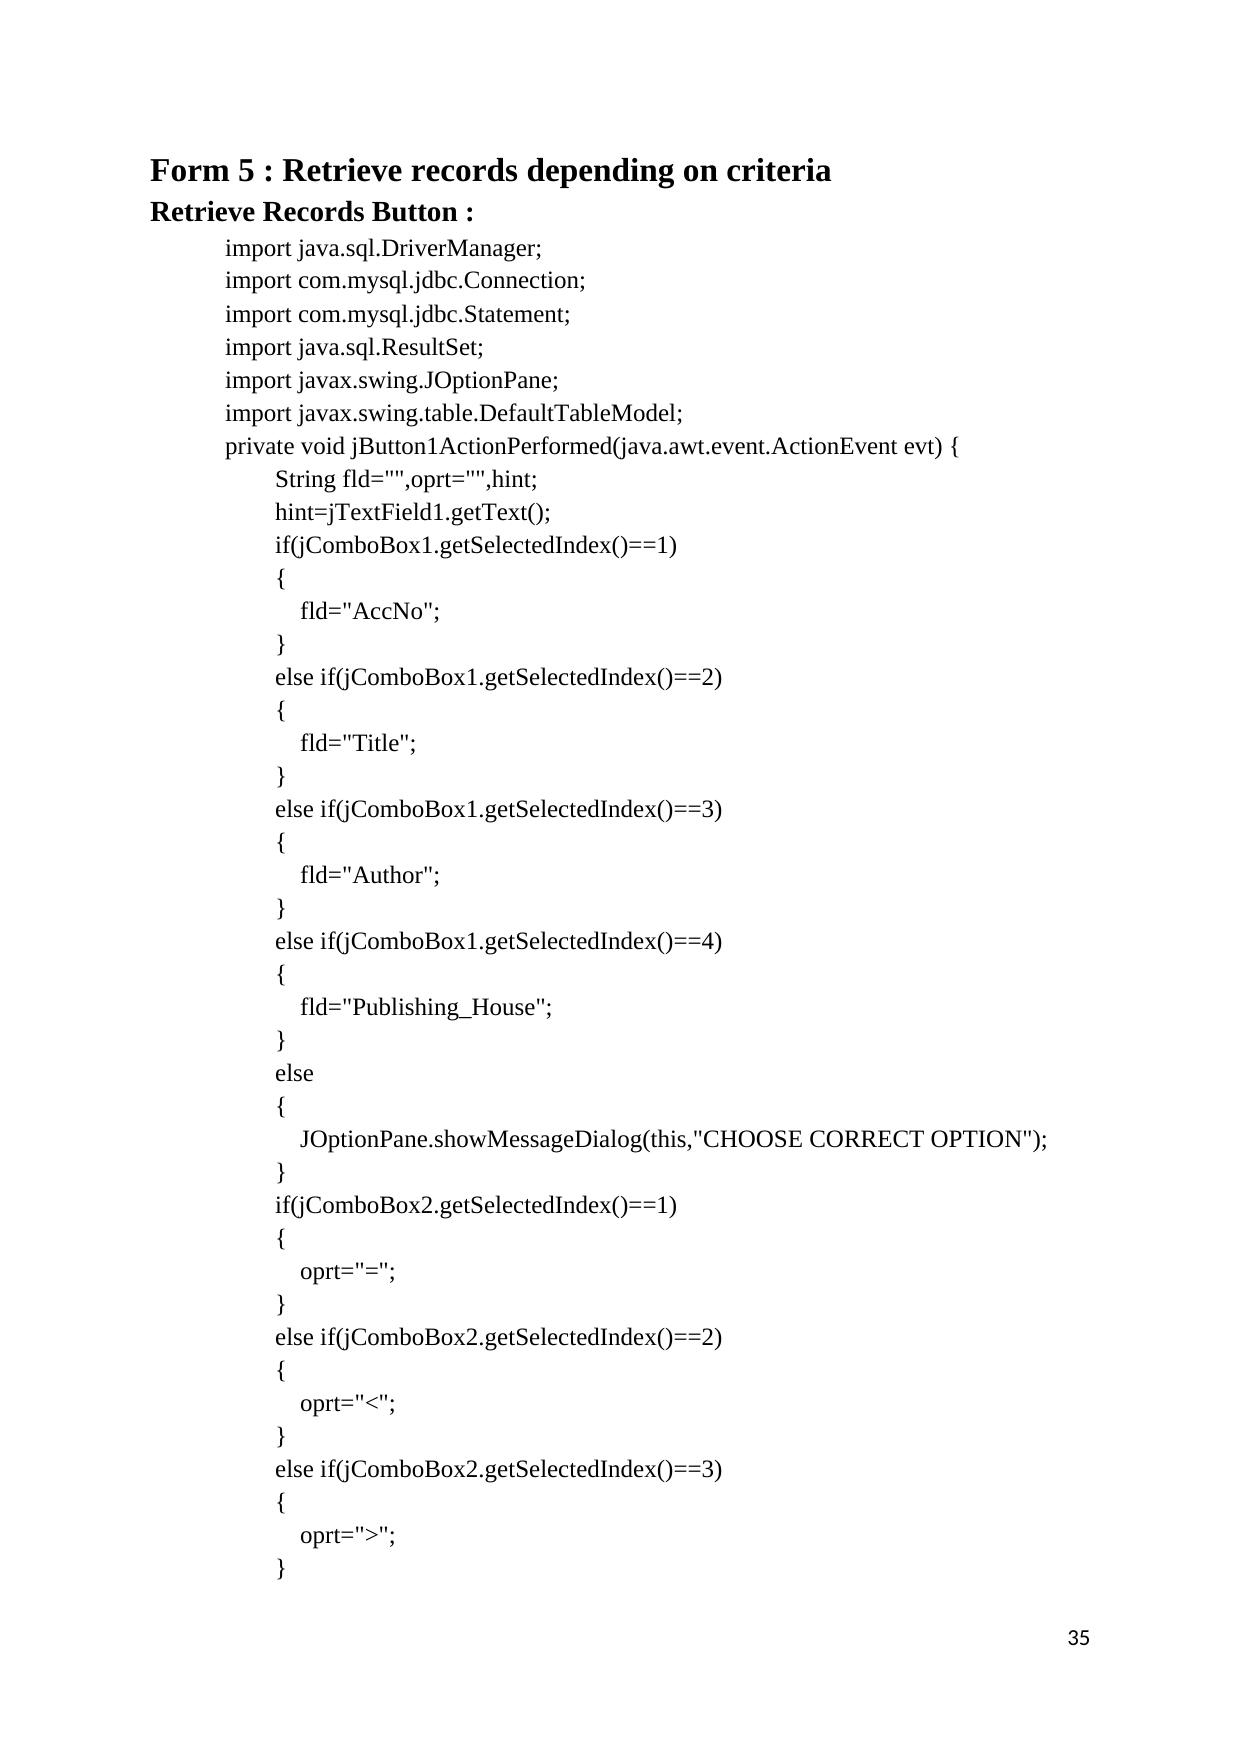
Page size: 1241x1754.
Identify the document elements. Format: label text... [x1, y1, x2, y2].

list Form 5 : Retrieve records depending on criteria [150, 150, 1090, 188]
list private void jButton1ActionPerformed(java.awt.event.ActionEvent evt) { [225, 431, 1090, 459]
list { [225, 695, 1090, 724]
list import java.sql.ResultSet; [225, 332, 1090, 360]
list else if(jComboBox2.getSelectedIndex()==2) [225, 1322, 1090, 1351]
list fld="AccNo"; [225, 596, 1090, 624]
list import javax.swing.table.DefaultTableModel; [225, 398, 1090, 426]
list import java.sql.DriverManager; [225, 233, 1090, 261]
list } [225, 893, 1090, 922]
list if(jComboBox2.getSelectedIndex()==1) [225, 1190, 1090, 1219]
list else if(jComboBox1.getSelectedIndex()==3) [225, 794, 1090, 823]
list { [225, 827, 1090, 856]
list } [225, 761, 1090, 790]
list hint=jTextField1.getText(); [225, 497, 1090, 526]
list fld="Author"; [225, 860, 1090, 889]
list oprt=">"; [225, 1520, 1090, 1549]
list String fld="",oprt="",hint; [225, 464, 1090, 492]
list JOptionPane.showMessageDialog(this,"CHOOSE CORRECT OPTION"); [225, 1124, 1090, 1153]
list import javax.swing.JOptionPane; [225, 365, 1090, 393]
list } [225, 629, 1090, 658]
list { [225, 1091, 1090, 1120]
list else if(jComboBox1.getSelectedIndex()==2) [225, 662, 1090, 691]
list if(jComboBox1.getSelectedIndex()==1) [225, 530, 1090, 558]
list else if(jComboBox2.getSelectedIndex()==3) [225, 1454, 1090, 1483]
list { [225, 1223, 1090, 1252]
list fld="Title"; [225, 728, 1090, 757]
list import com.mysql.jdbc.Connection; [225, 266, 1090, 294]
list } [225, 1157, 1090, 1186]
list import com.mysql.jdbc.Statement; [225, 299, 1090, 327]
list oprt="<"; [225, 1388, 1090, 1417]
list { [225, 1355, 1090, 1384]
list else if(jComboBox1.getSelectedIndex()==4) [225, 926, 1090, 955]
list } [225, 1025, 1090, 1054]
list } [225, 1421, 1090, 1450]
list { [225, 1487, 1090, 1516]
list { [225, 959, 1090, 988]
list fld="Publishing_House"; [225, 992, 1090, 1021]
list Retrieve Records Button : [150, 194, 1090, 228]
list else [225, 1058, 1090, 1087]
list } [225, 1289, 1090, 1318]
list { [225, 563, 1090, 592]
list oprt="="; [225, 1256, 1090, 1285]
list } [225, 1553, 1090, 1582]
